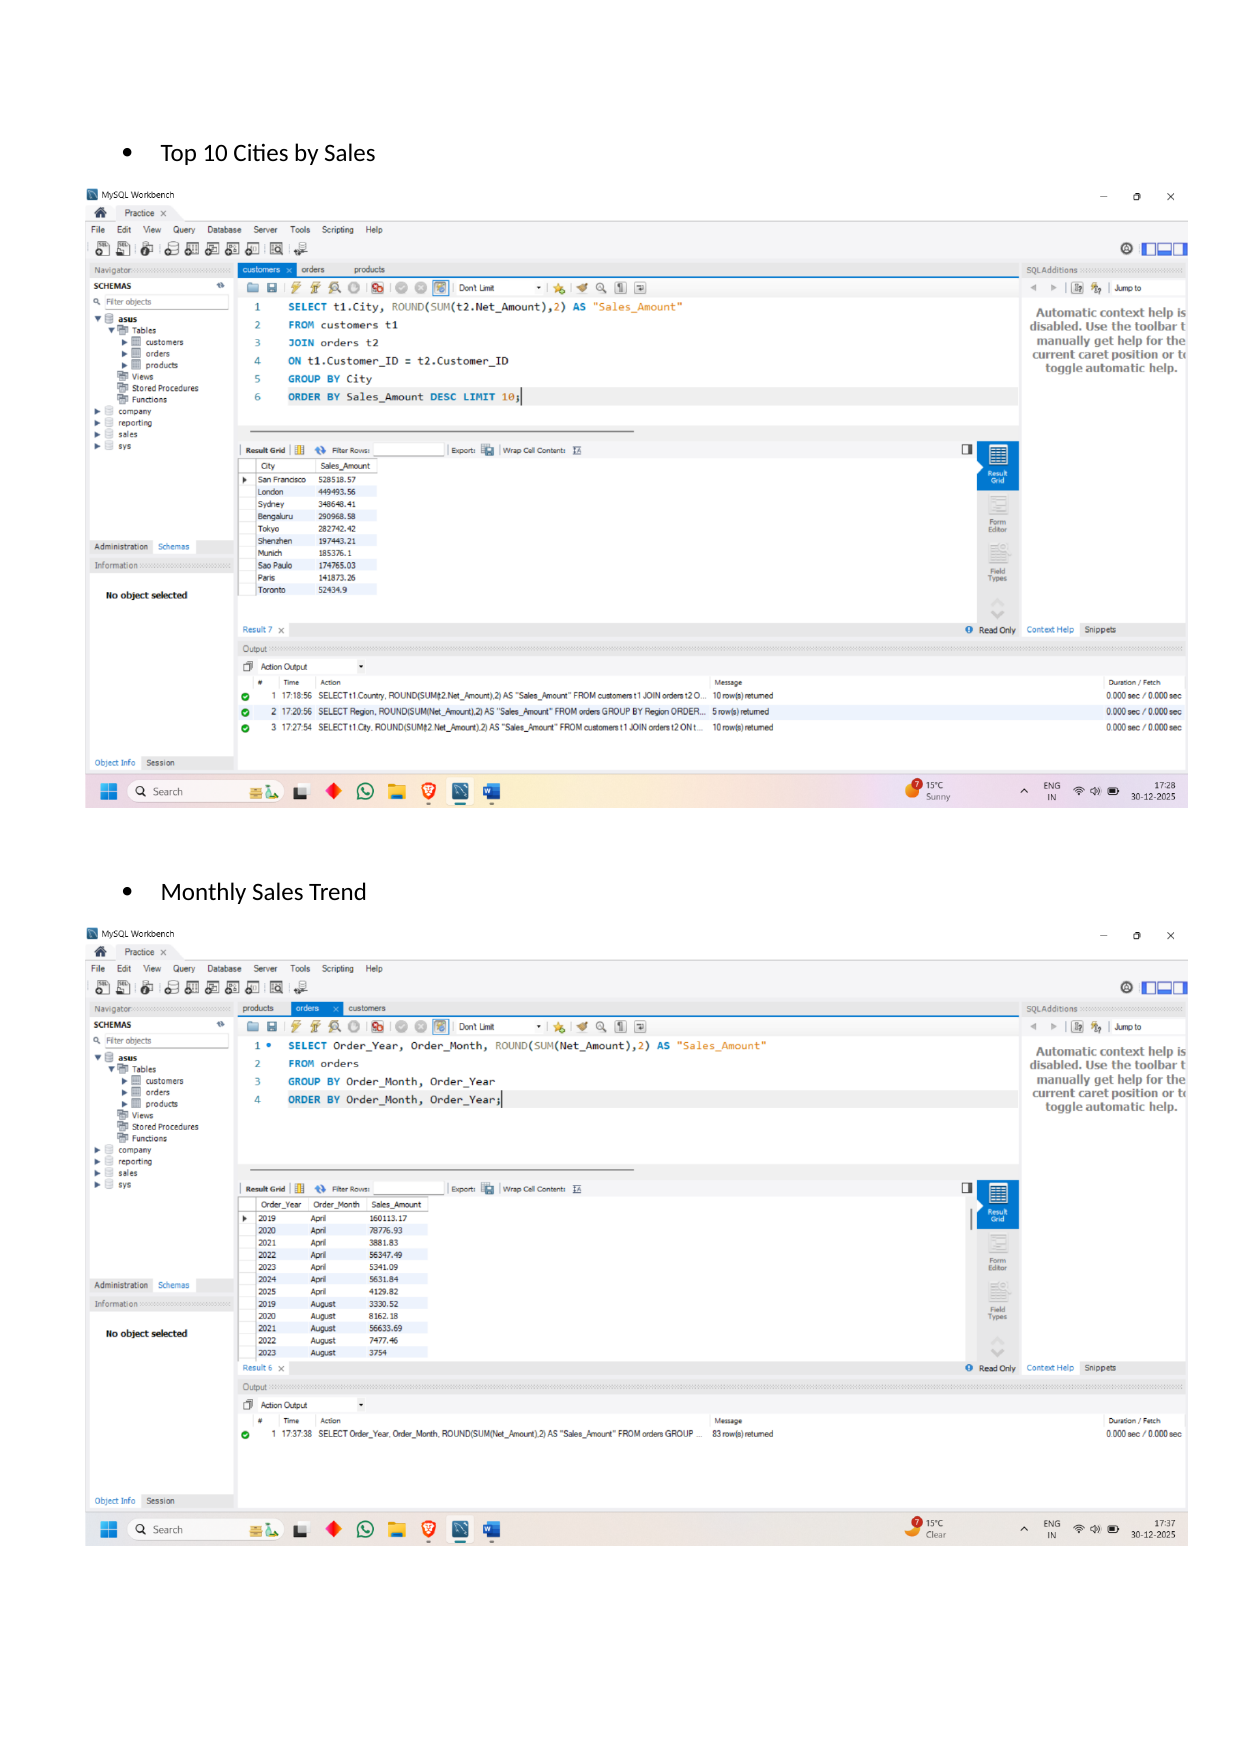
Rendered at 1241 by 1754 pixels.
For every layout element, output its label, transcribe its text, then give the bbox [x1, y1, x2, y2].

list Monthly Sales Trend [123, 876, 1188, 906]
list Top 10 Cities by Sales [123, 137, 1188, 168]
picture [85, 925, 1188, 1546]
picture [85, 187, 1188, 808]
